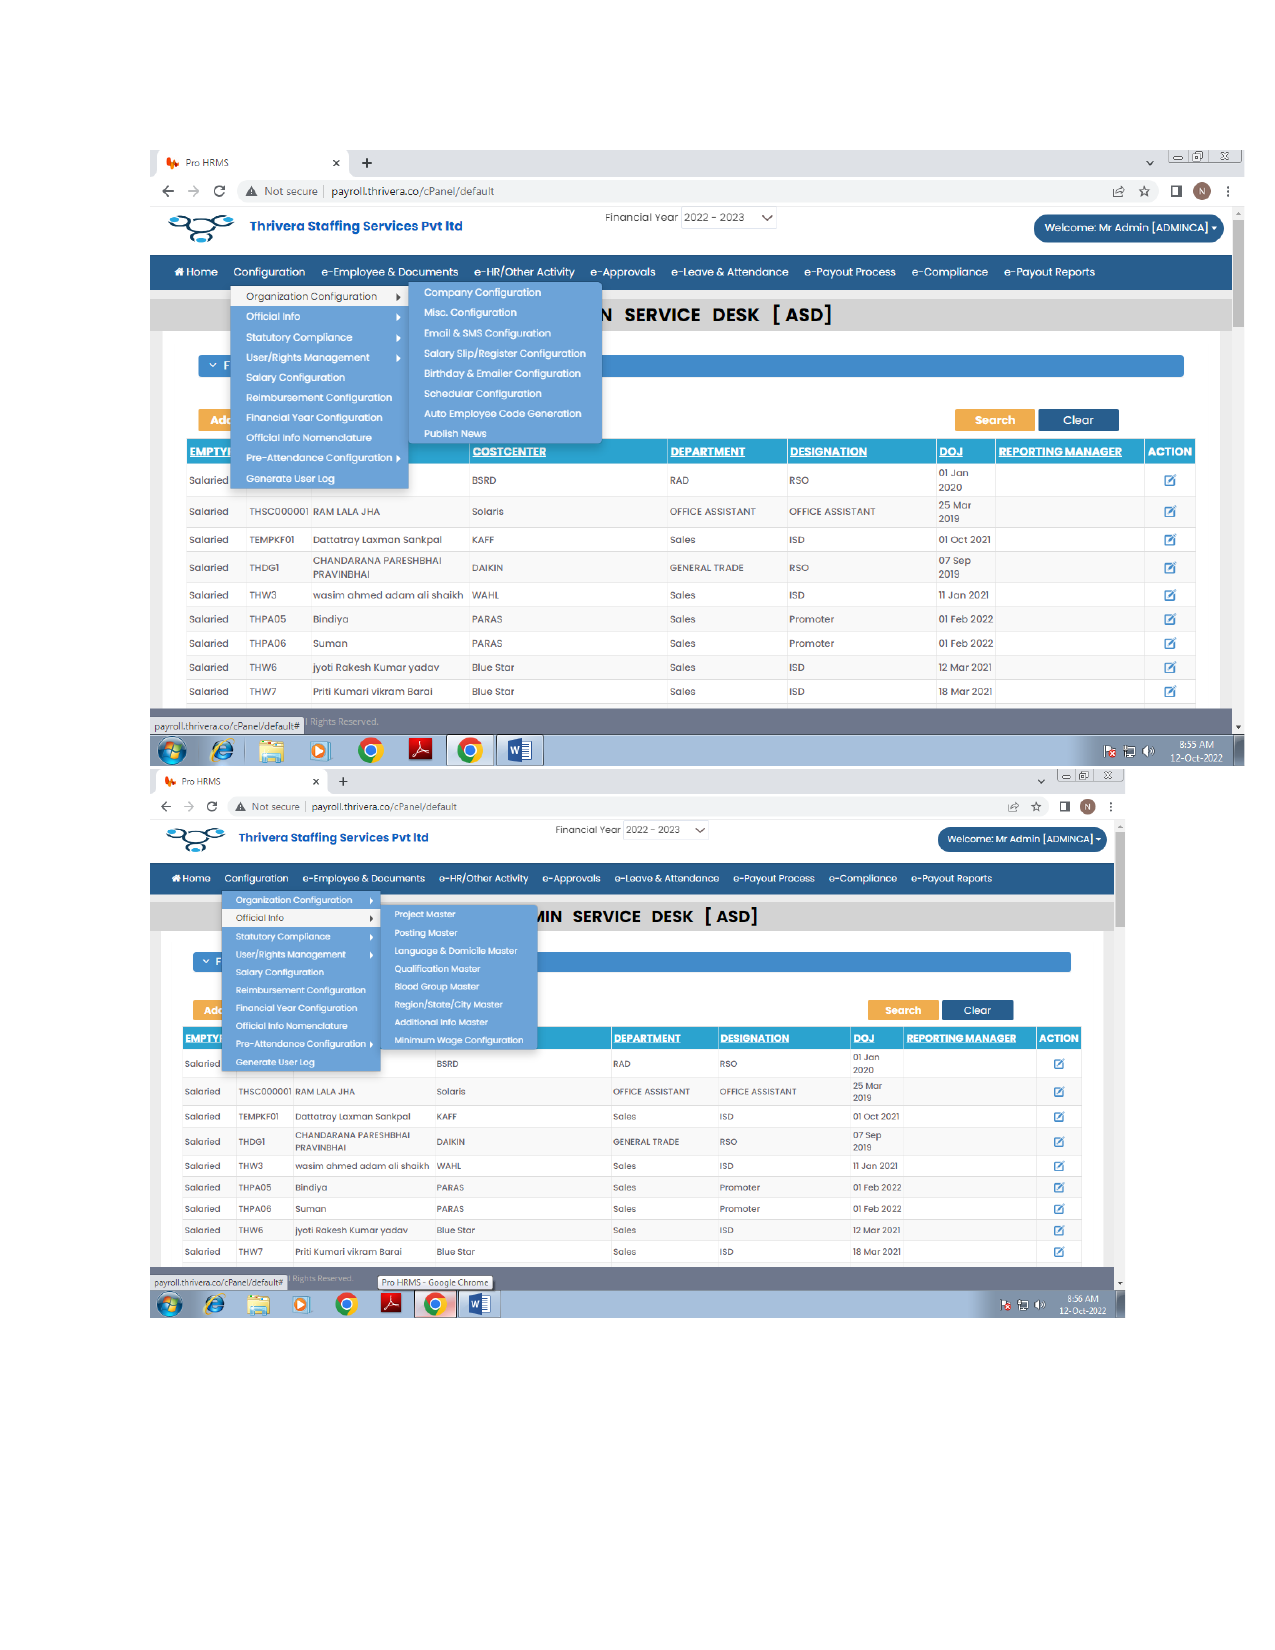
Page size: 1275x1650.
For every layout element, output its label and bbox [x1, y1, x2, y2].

picture [150, 769, 1125, 1318]
picture [150, 150, 1245, 766]
